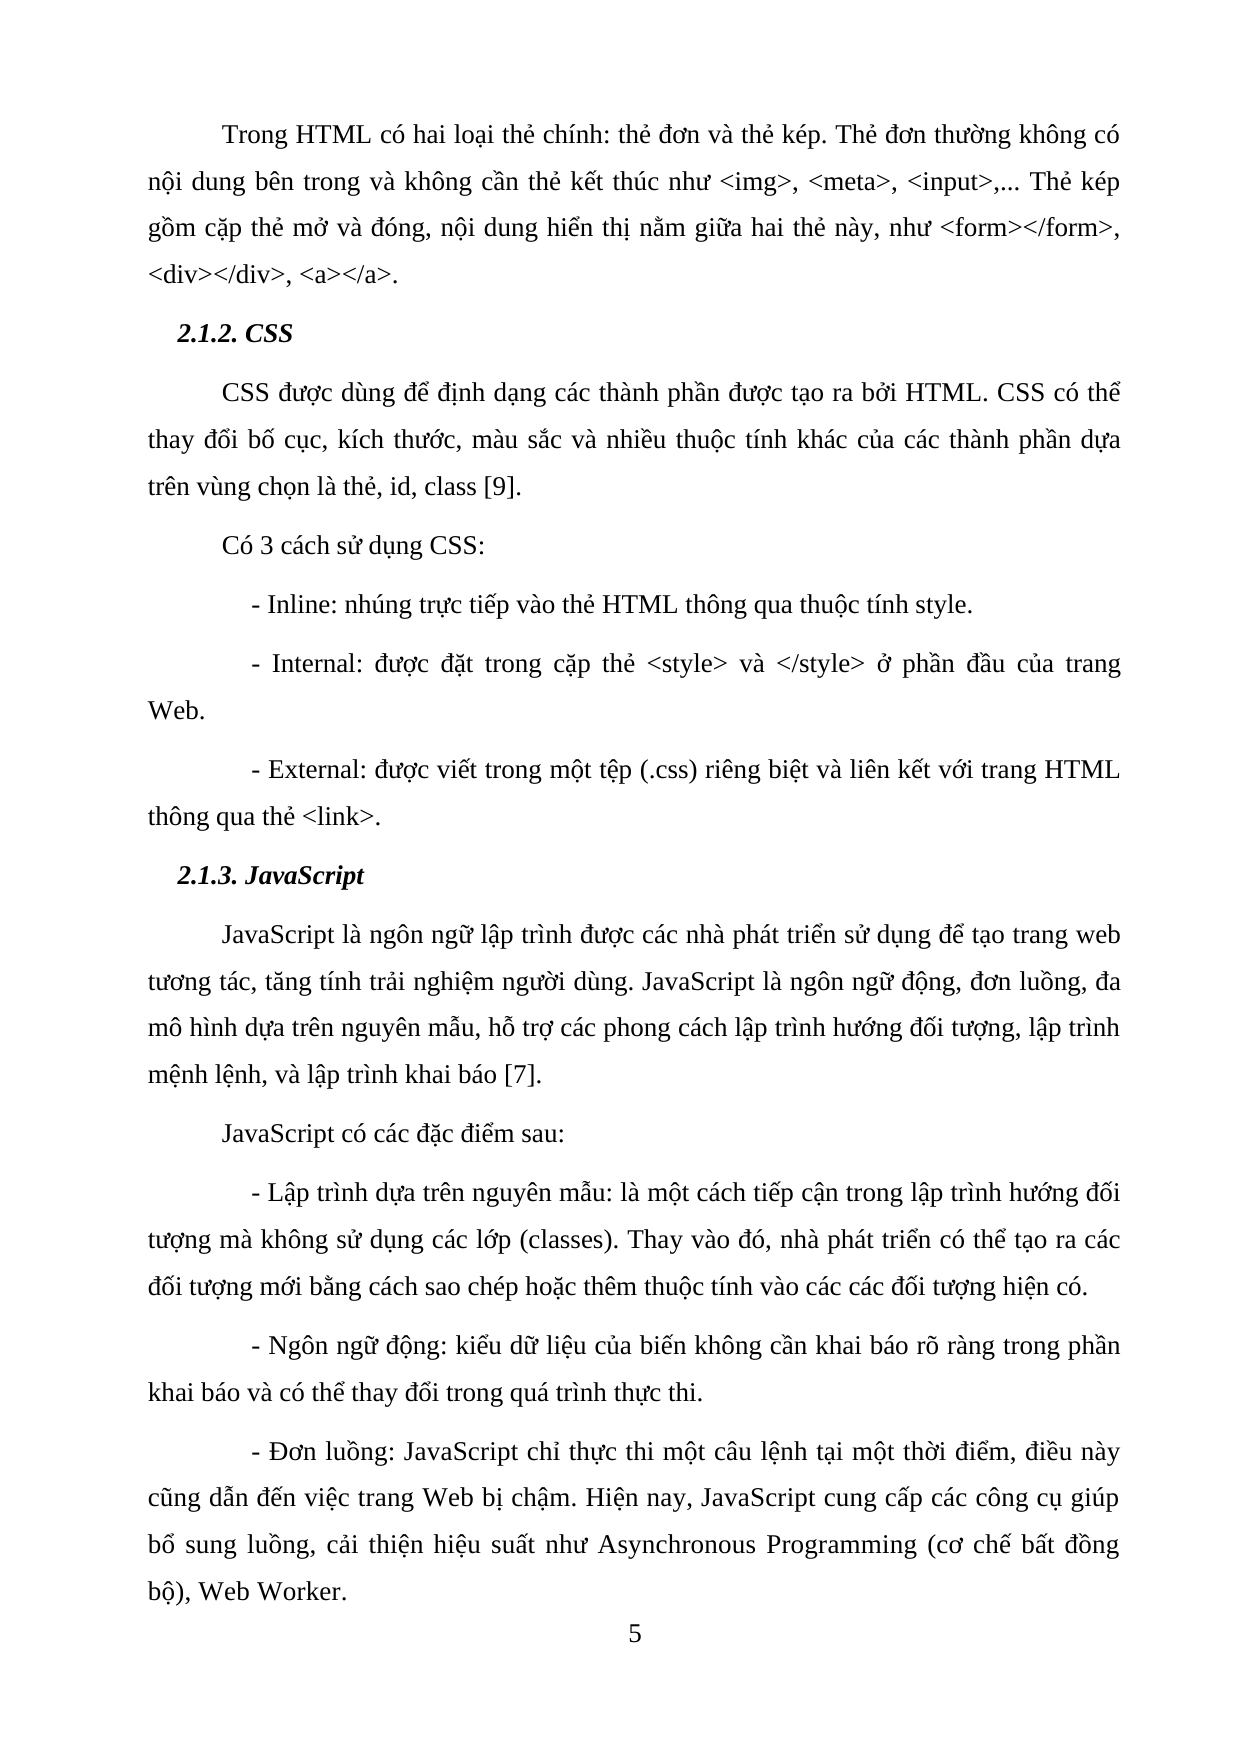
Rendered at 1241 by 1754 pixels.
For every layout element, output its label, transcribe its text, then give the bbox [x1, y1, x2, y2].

text - Đơn luồng: JavaScript chỉ thực thi một câu lệnh tại một thời điểm, điều này cũng dẫn đến việc trang Web bị chậm. Hiện nay, JavaScript cung cấp các công cụ giúp bổ sung luồng, cải thiện hiệu suất như Asynchronous Programming (cơ chế bất đồng bộ), Web Worker. [148, 1435, 1122, 1606]
text - Ngôn ngữ động: kiểu dữ liệu của biến không cần khai báo rõ ràng trong phần khai báo và có thể thay đổi trong quá trình thực thi. [148, 1329, 1122, 1407]
text Có 3 cách sử dụng CSS: [148, 529, 1122, 560]
subtitle CSS [177, 317, 1122, 348]
text - Lập trình dựa trên nguyên mẫu: là một cách tiếp cận trong lập trình hướng đối tượng mà không sử dụng các lớp (classes). Thay vào đó, nhà phát triển có thể tạo ra các đối tượng mới bằng cách sao chép hoặc thêm thuộc tính vào các các đối tượng hiện có. [148, 1176, 1122, 1301]
text - Internal: được đặt trong cặp thẻ <style> và </style> ở phần đầu của trang Web. [148, 647, 1122, 725]
text - Inline: nhúng trực tiếp vào thẻ HTML thông qua thuộc tính style. [148, 588, 1122, 619]
subtitle JavaScript [177, 859, 1122, 890]
text - External: được viết trong một tệp (.css) riêng biệt và liên kết với trang HTML thông qua thẻ <link>. [148, 753, 1122, 831]
text JavaScript có các đặc điểm sau: [148, 1117, 1122, 1148]
text JavaScript là ngôn ngữ lập trình được các nhà phát triển sử dụng để tạo trang web tương tác, tăng tính trải nghiệm người dùng. JavaScript là ngôn ngữ động, đơn luồng, đa mô hình dựa trên nguyên mẫu, hỗ trợ các phong cách lập trình hướng đối tượng, lập trình mệnh lệnh, và lập trình khai báo [7]. [148, 918, 1122, 1089]
text Trong HTML có hai loại thẻ chính: thẻ đơn và thẻ kép. Thẻ đơn thường không có nội dung bên trong và không cần thẻ kết thúc như <img>, <meta>, <input>,... Thẻ kép gồm cặp thẻ mở và đóng, nội dung hiển thị nằm giữa hai thẻ này, như <form></form>, <div></div>, <a></a>. [148, 118, 1122, 289]
text CSS được dùng để định dạng các thành phần được tạo ra bởi HTML. CSS có thể thay đổi bố cục, kích thước, màu sắc và nhiều thuộc tính khác của các thành phần dựa trên vùng chọn là thẻ, id, class [9]. [148, 376, 1122, 501]
